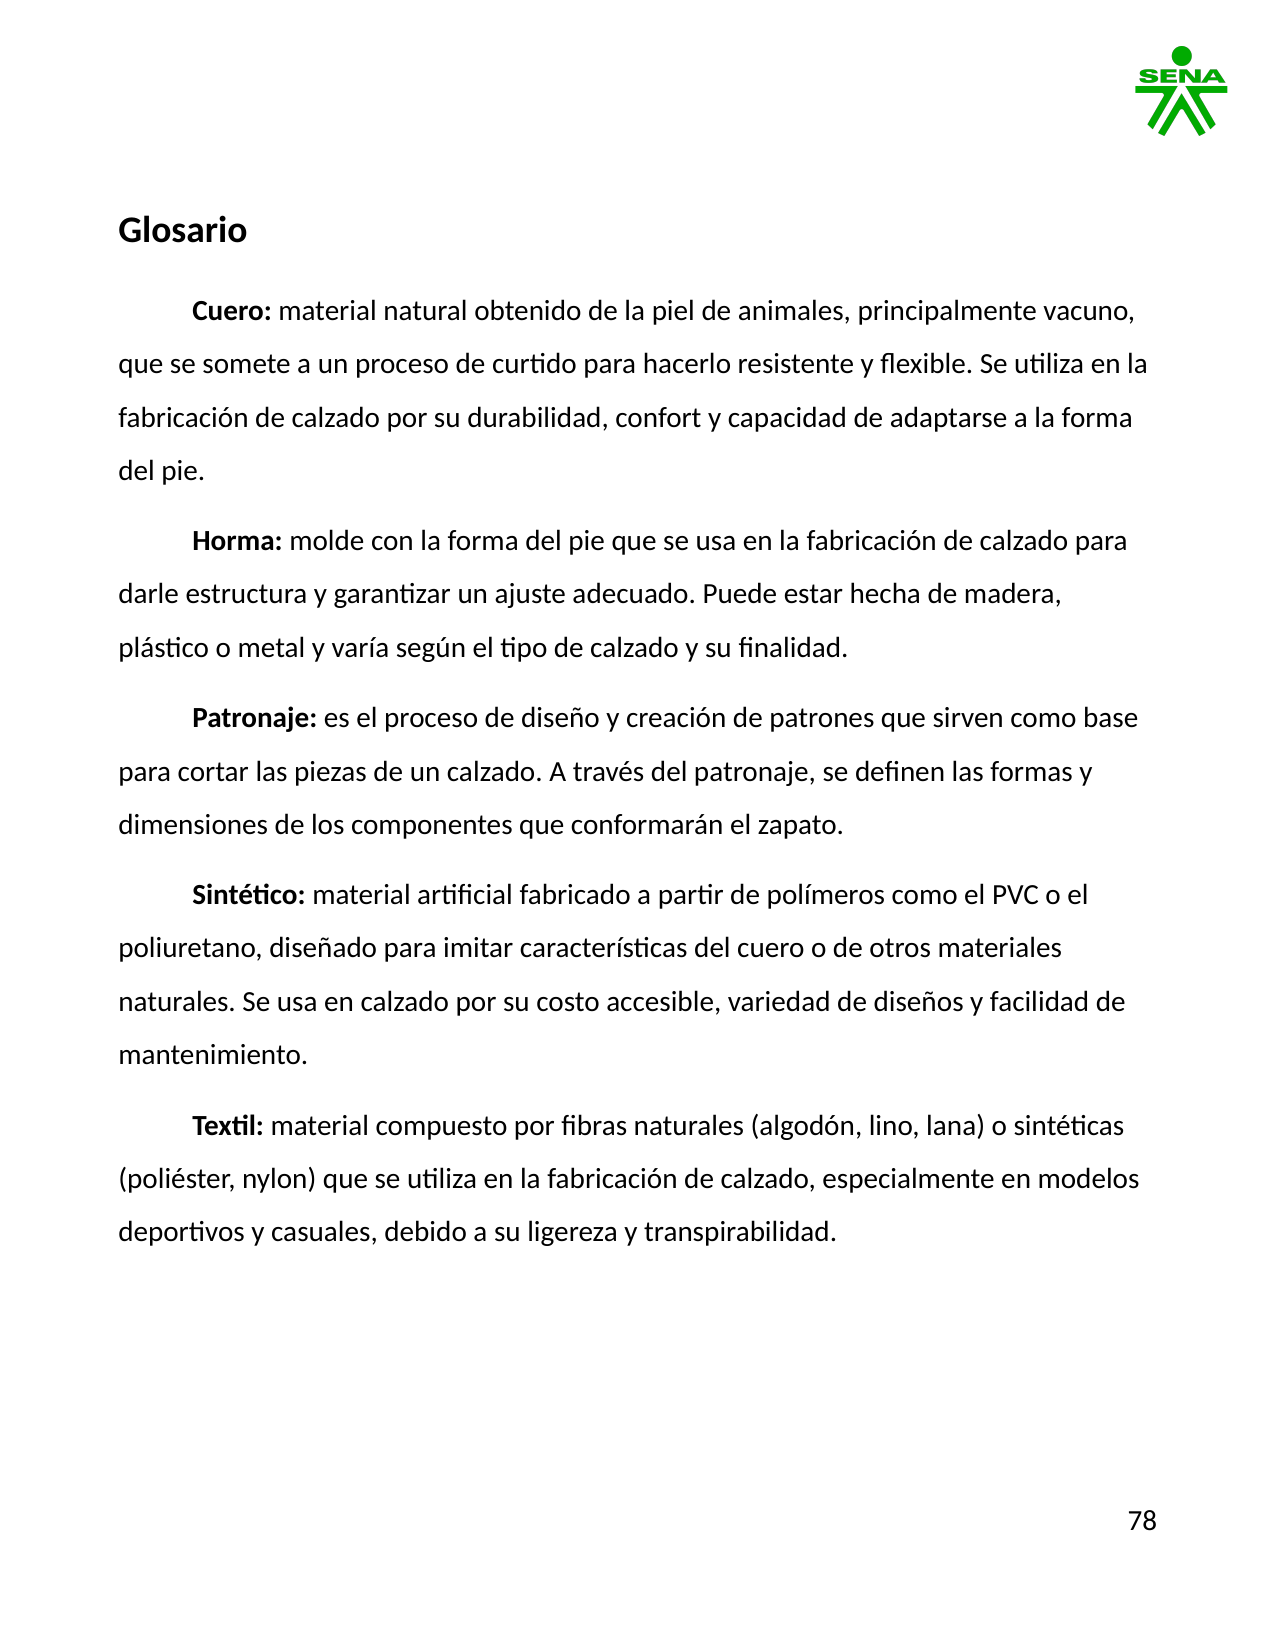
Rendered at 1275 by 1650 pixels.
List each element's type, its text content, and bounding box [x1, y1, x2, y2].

text Textil: material compuesto por fibras naturales (algodón, lino, lana) o sintéticas (poliéster, nylon) que se utiliza en la fabricación de calzado, especialmente en modelos deportivos y casuales, debido a su ligereza y transpirabilidad. [118, 1107, 1157, 1249]
text Sintético: material artificial fabricado a partir de polímeros como el PVC o el poliuretano, diseñado para imitar características del cuero o de otros materiales naturales. Se usa en calzado por su costo accesible, variedad de diseños y facilidad de mantenimiento. [118, 876, 1157, 1072]
picture [1135, 46, 1228, 136]
text Glosario [118, 206, 1157, 252]
text Patronaje: es el proceso de diseño y creación de patrones que sirven como base para cortar las piezas de un calzado. A través del patronaje, se definen las formas y dimensiones de los componentes que conformarán el zapato. [118, 699, 1157, 842]
text Cuero: material natural obtenido de la piel de animales, principalmente vacuno, que se somete a un proceso de curtido para hacerlo resistente y flexible. Se utiliza en la fabricación de calzado por su durabilidad, confort y capacidad de adaptarse a la forma del pie. [118, 292, 1157, 488]
text Horma: molde con la forma del pie que se usa en la fabricación de calzado para darle estructura y garantizar un ajuste adecuado. Puede estar hecha de madera, plástico o metal y varía según el tipo de calzado y su finalidad. [118, 522, 1157, 665]
